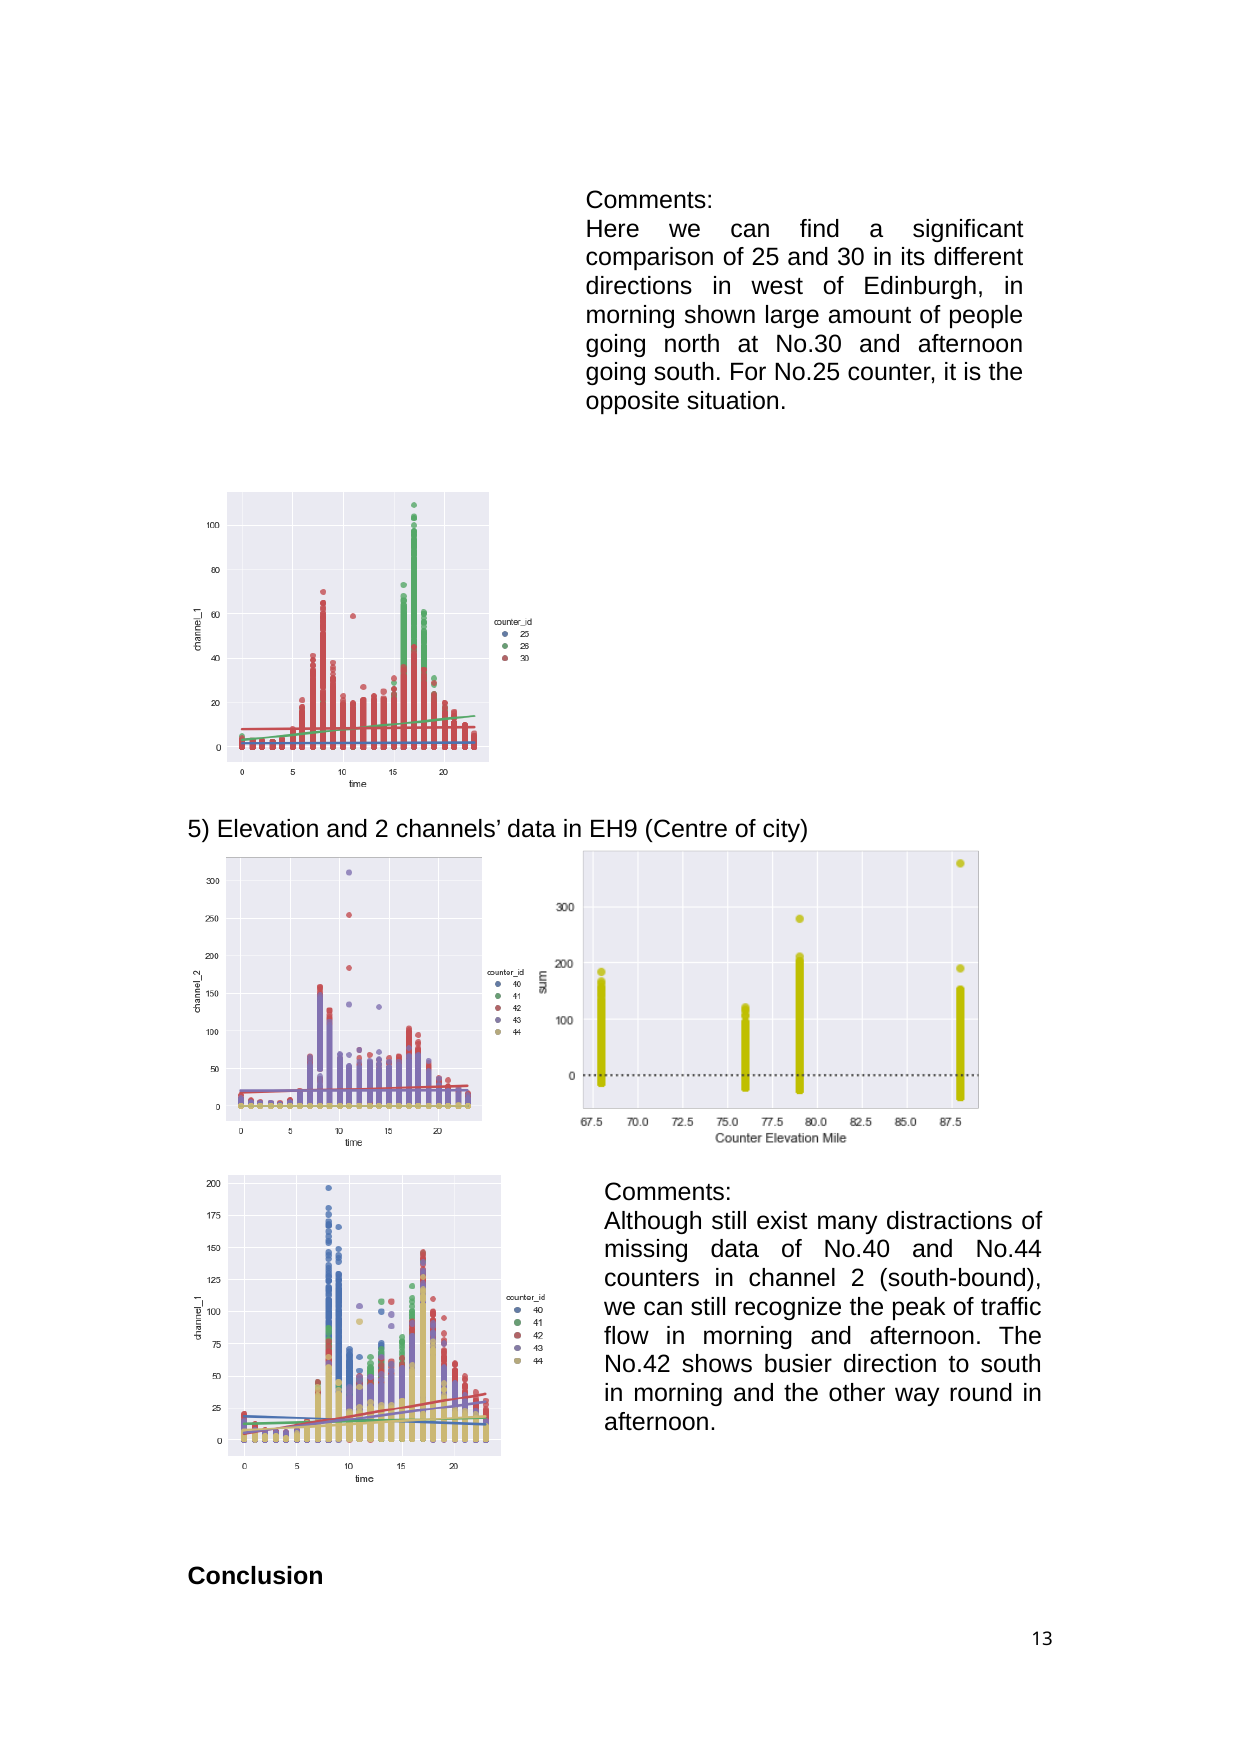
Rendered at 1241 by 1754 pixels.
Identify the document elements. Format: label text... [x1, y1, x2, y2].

text Conclusion [187, 1559, 1053, 1592]
text 5) Elevation and 2 channels’ data in EH9 (Centre of city) [187, 812, 1053, 844]
picture [187, 844, 987, 1152]
picture [187, 1169, 553, 1489]
picture [187, 487, 539, 794]
